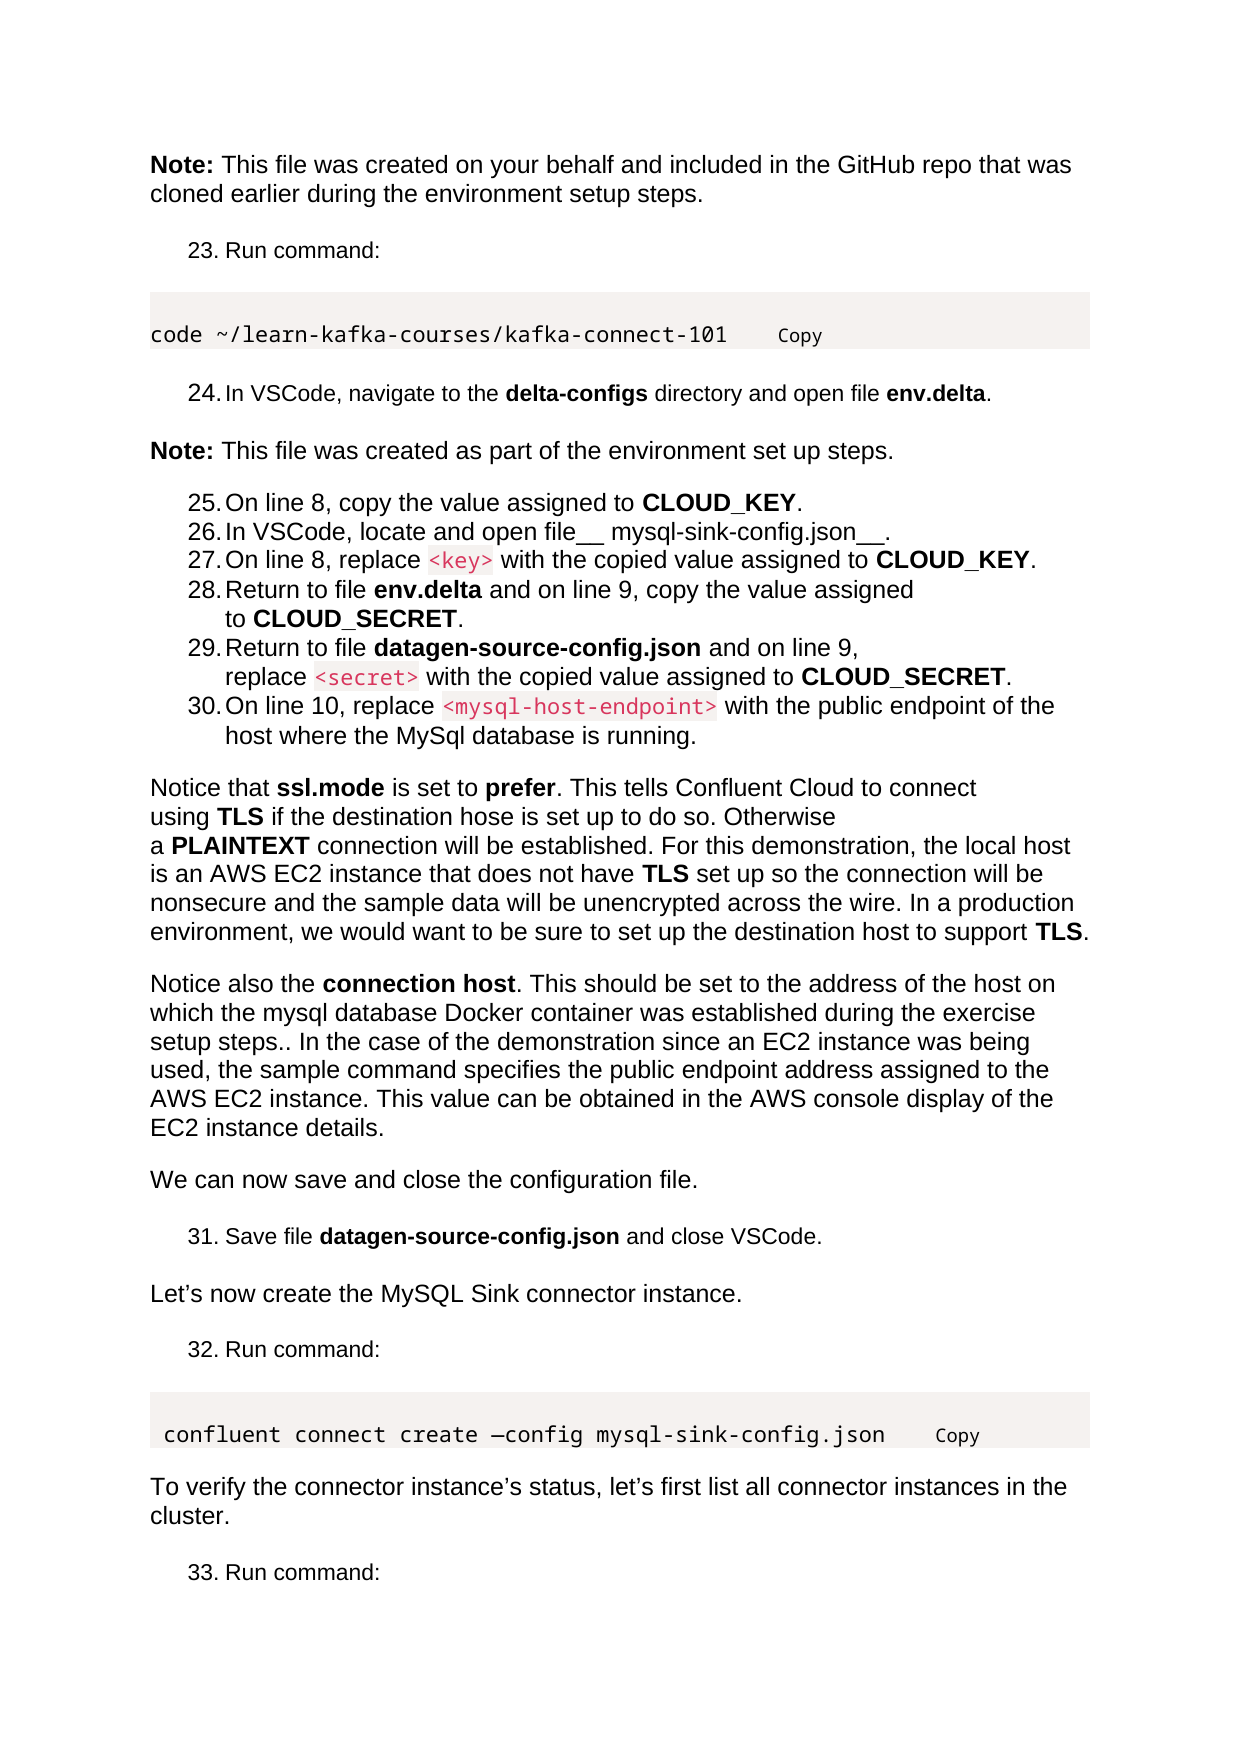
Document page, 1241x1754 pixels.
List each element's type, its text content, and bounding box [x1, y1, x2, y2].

list Run command: [187, 1336, 1090, 1363]
list On line 8, replace <key> with the copied value assigned to CLOUD_KEY. [493, 545, 1090, 575]
list Save file datagen-source-config.json and close VSCode. [187, 1223, 1090, 1249]
list In VSCode, navigate to the delta-configs directory and open file env.delta. [187, 378, 1090, 407]
list Return to file datagen-source-config.json and on line 9, replace <secret> with the copied value assigned to CLOUD_SECRET. [187, 633, 1090, 691]
text Let’s now create the MySQL Sink connector instance. [150, 1278, 1090, 1307]
text code ~/learn-kafka-courses/kafka-connect-101Copy [150, 292, 1090, 349]
list Run command: [187, 237, 1090, 263]
list On line 10, replace <mysql-host-endpoint> with the public endpoint of the host where the MySql database is running. [187, 691, 1090, 750]
text We can now save and close the configuration file. [150, 1165, 1090, 1194]
text Note: This file was created as part of the environment set up steps. [150, 436, 1090, 464]
list Return to file env.delta and on line 9, copy the value assigned to CLOUD_SECRET. [187, 575, 1090, 633]
text Notice also the connection host. This should be set to the address of the host on which the mysql database Docker container was established during the exercise setup steps.. In the case of the demonstration since an EC2 instance was being used, the sample command specifies the public endpoint address assigned to the AWS EC2 instance. This value can be obtained in the AWS console display of the EC2 instance details. [150, 969, 1090, 1142]
list On line 8, copy the value assigned to CLOUD_KEY. [187, 488, 1090, 517]
text Notice that ssl.mode is set to prefer. This tells Confluent Cloud to connect using TLS if the destination hose is set up to do so. Otherwise a PLAINTEXT connection will be established. For this demonstration, the local host is an AWS EC2 instance that does not have TLS set up so the connection will be nonsecure and the sample data will be unencrypted across the wire. In a production environment, we would want to be sure to set up the destination host to support TLS. [150, 773, 1090, 946]
text To verify the connector instance’s status, let’s first list all connector instances in the cluster. [150, 1472, 1090, 1529]
list Run command: [187, 1558, 1090, 1585]
list On line 8, replace <key> with the copied value assigned to CLOUD_KEY. [187, 545, 428, 575]
text Note: This file was created on your behalf and included in the GitHub repo that was cloned earlier during the environment setup steps. [150, 150, 1090, 207]
text confluent connect create —config mysql-sink-config.jsonCopy [150, 1392, 1090, 1448]
list In VSCode, locate and open file__ mysql-sink-config.json__. [187, 517, 1090, 545]
